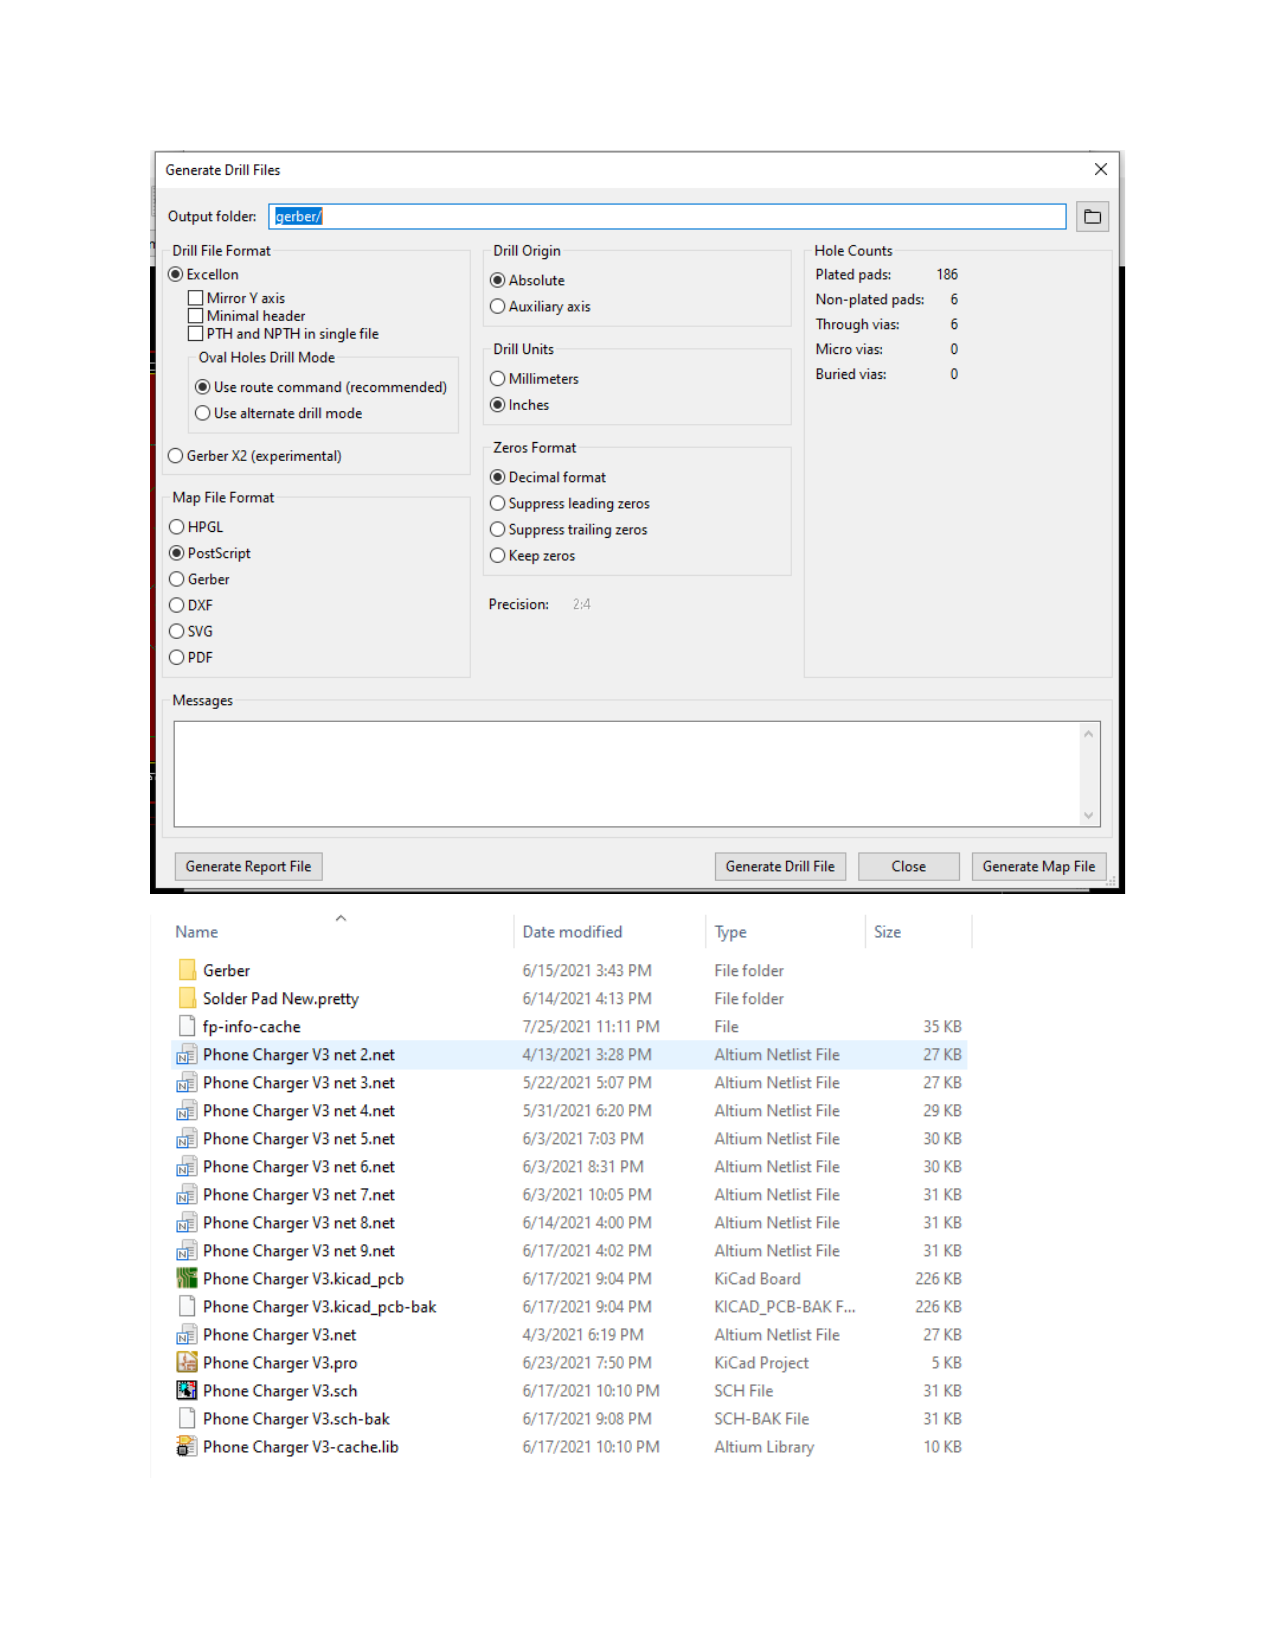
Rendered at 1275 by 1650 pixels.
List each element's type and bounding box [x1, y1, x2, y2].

picture [150, 912, 1125, 1478]
picture [150, 150, 1125, 894]
